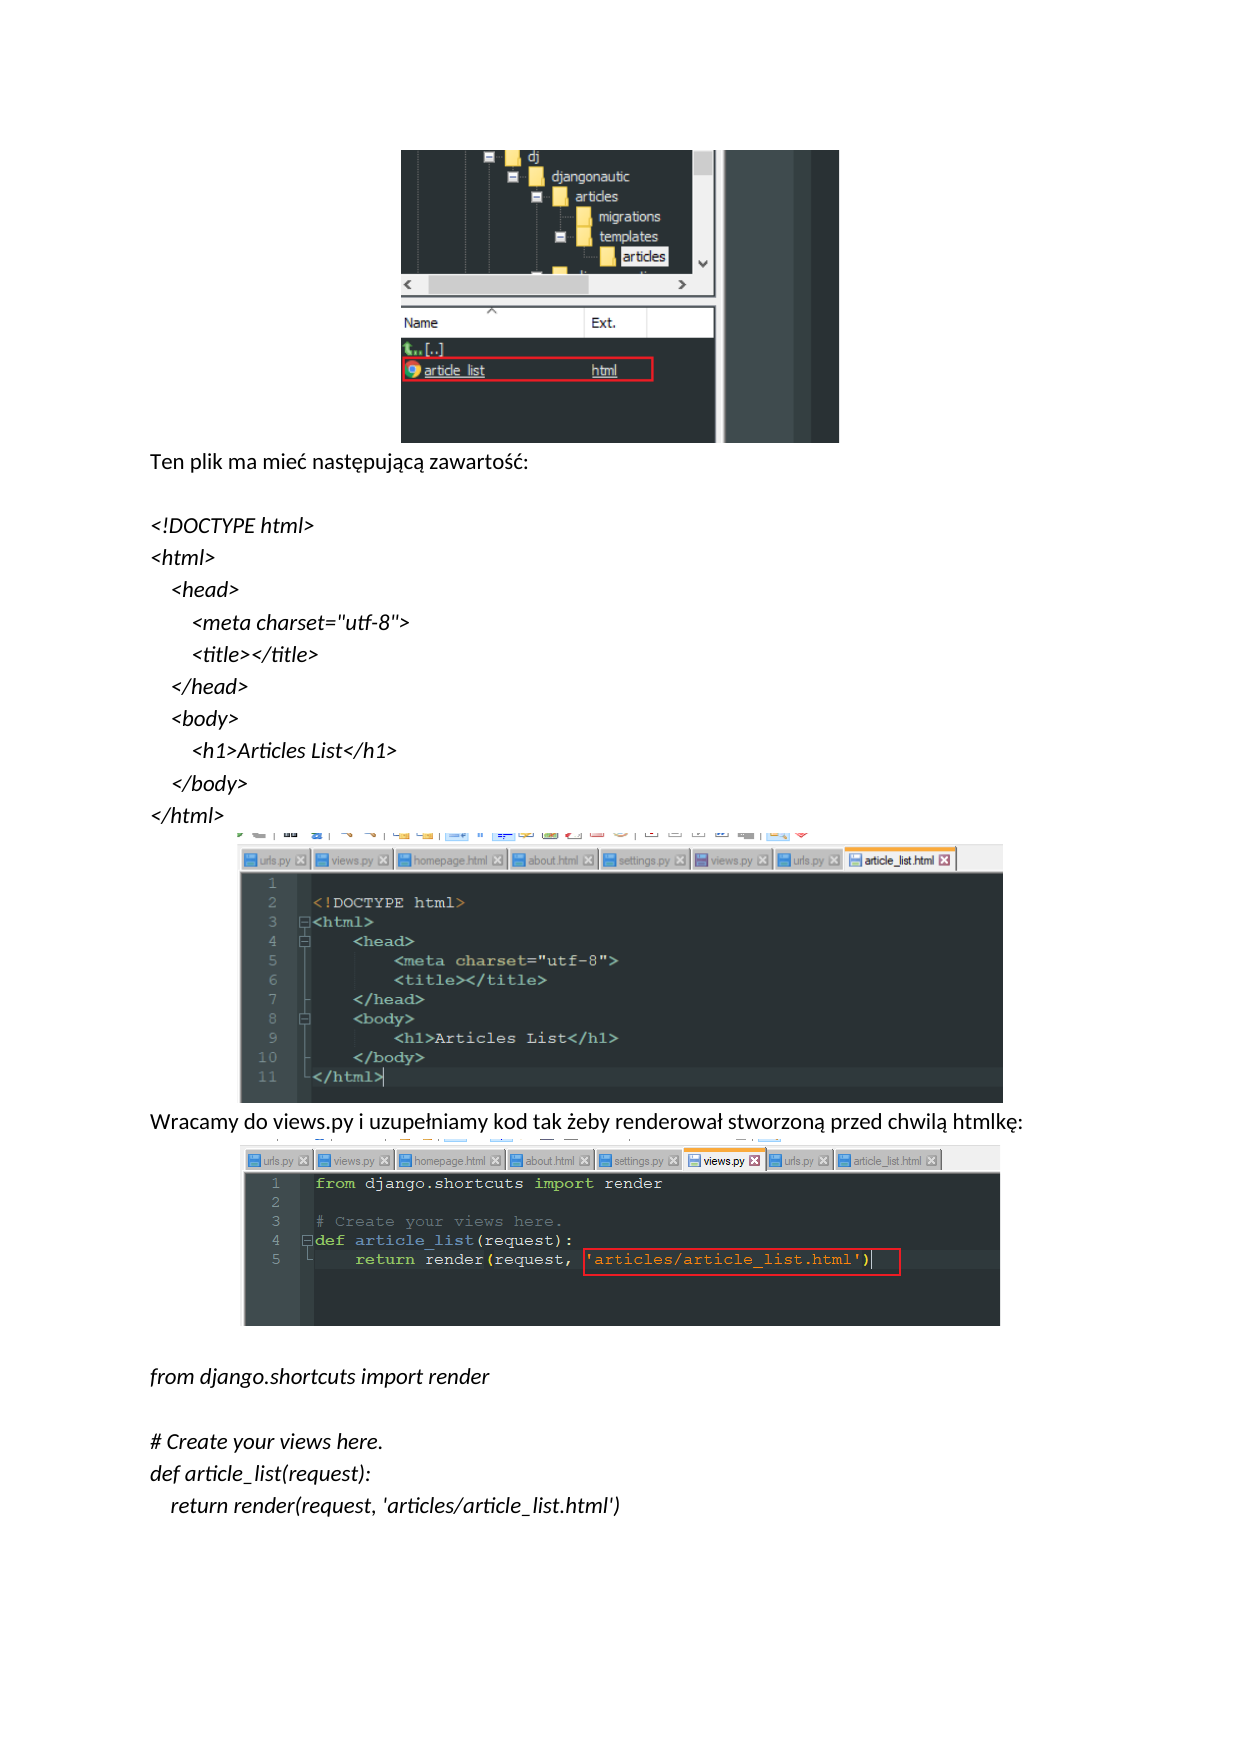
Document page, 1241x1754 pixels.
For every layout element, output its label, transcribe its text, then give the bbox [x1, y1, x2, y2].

text from django.shortcuts import render [150, 1362, 1090, 1390]
text Wracamy do views.py i uzupełniamy kod tak żeby renderował stworzoną przed chwilą htmlkę: [150, 1107, 1090, 1135]
text <!DOCTYPE html> [150, 511, 1090, 539]
text <body> [150, 704, 1090, 732]
text </body> [150, 769, 1090, 797]
picture [401, 150, 840, 443]
picture [237, 833, 1003, 1103]
text # Create your views here. [150, 1427, 1090, 1455]
text <html> [150, 543, 1090, 571]
text <title></title> [150, 640, 1090, 668]
picture [240, 1139, 1001, 1326]
text def article_list(request): [150, 1459, 1090, 1487]
text return render(request, 'articles/article_list.html') [150, 1491, 1090, 1519]
text <meta charset="utf-8"> [150, 608, 1090, 636]
text <h1>Articles List</h1> [150, 737, 1090, 764]
text <head> [150, 576, 1090, 604]
text Ten plik ma mieć następującą zawartość: [150, 447, 1090, 475]
text </head> [150, 672, 1090, 700]
text </html> [150, 801, 1090, 829]
